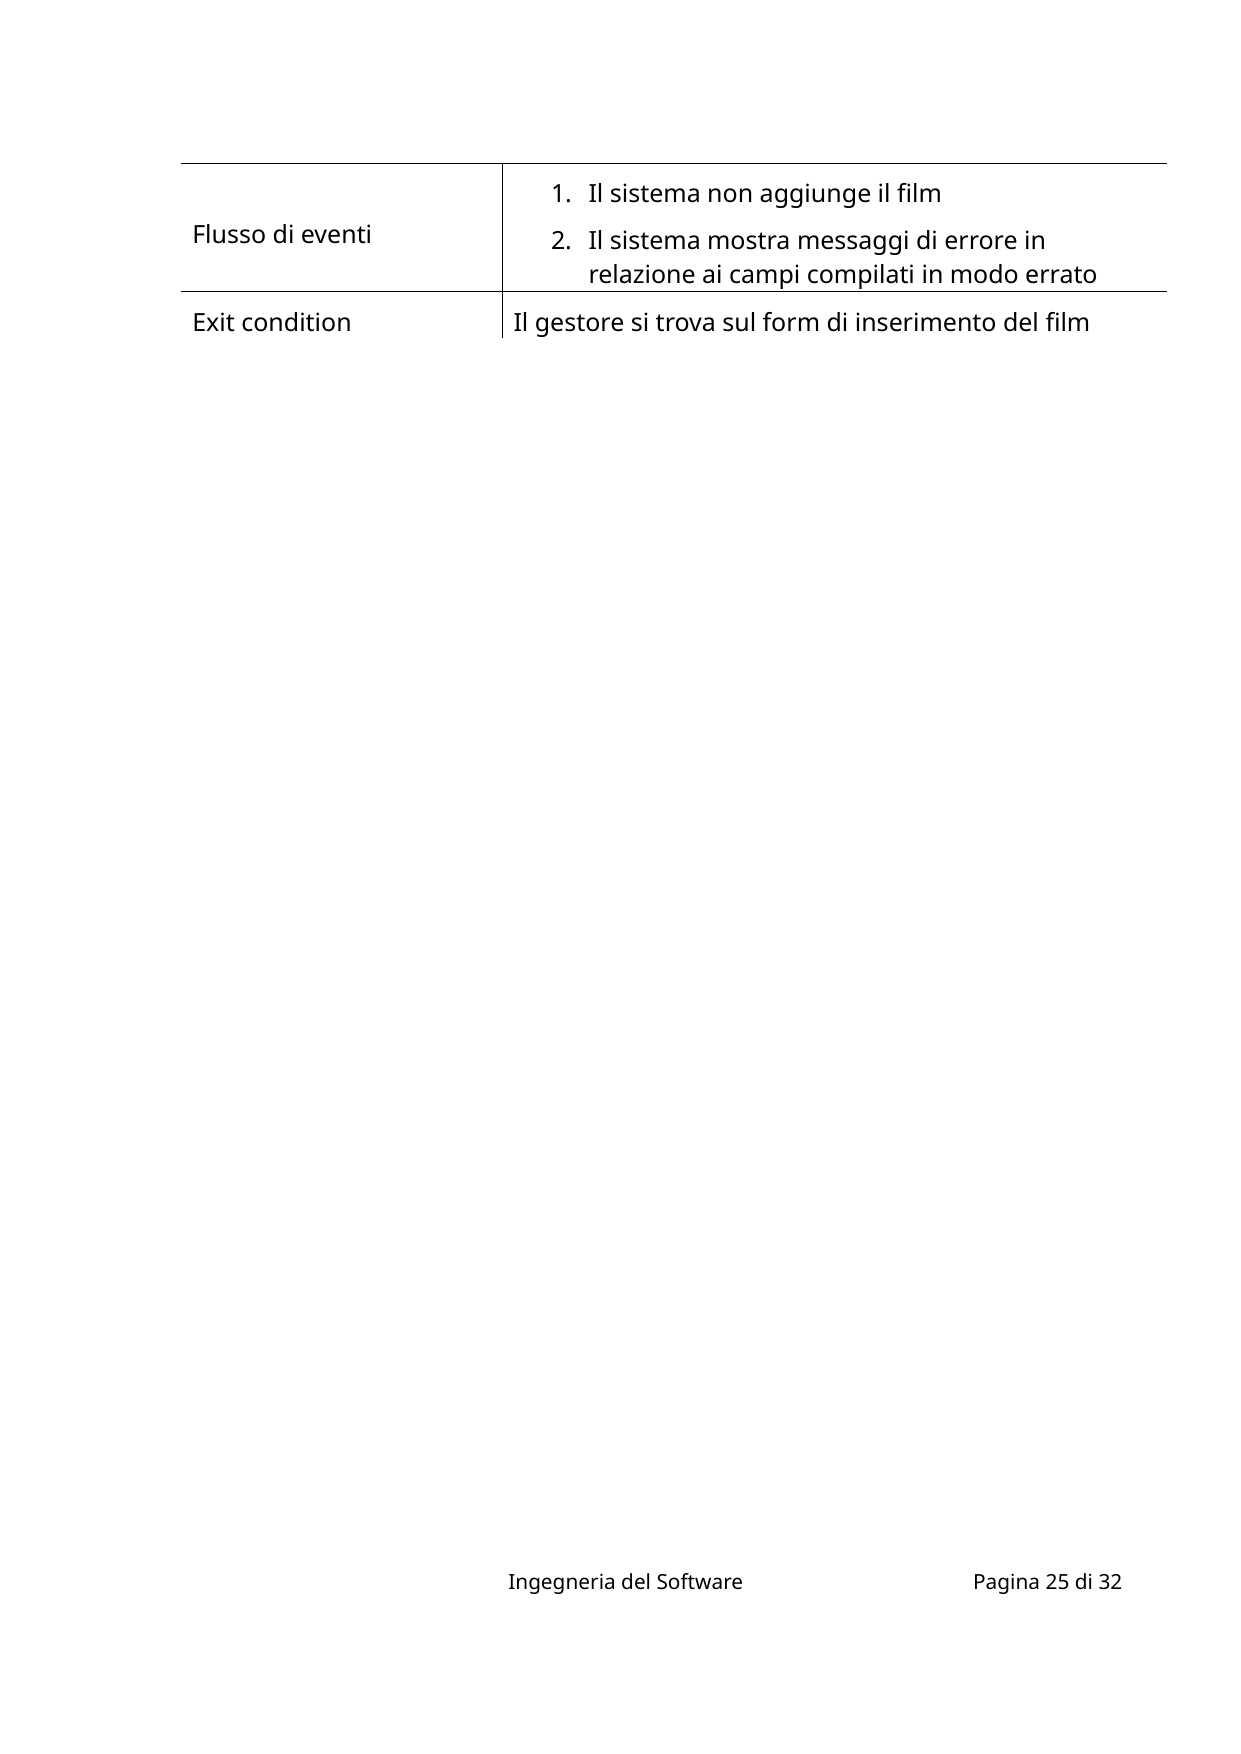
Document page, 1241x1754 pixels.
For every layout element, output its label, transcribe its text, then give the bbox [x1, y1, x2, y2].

table_cell Flusso di eventi [181, 164, 502, 291]
table_cell Il sistema non aggiunge il film Il sistema mostra messaggi di errore in relazione ai campi compilati in modo errato [503, 164, 1167, 291]
table_cell Exit condition [181, 292, 502, 338]
table_cell Il gestore si trova sul form di inserimento del film [503, 292, 1167, 338]
